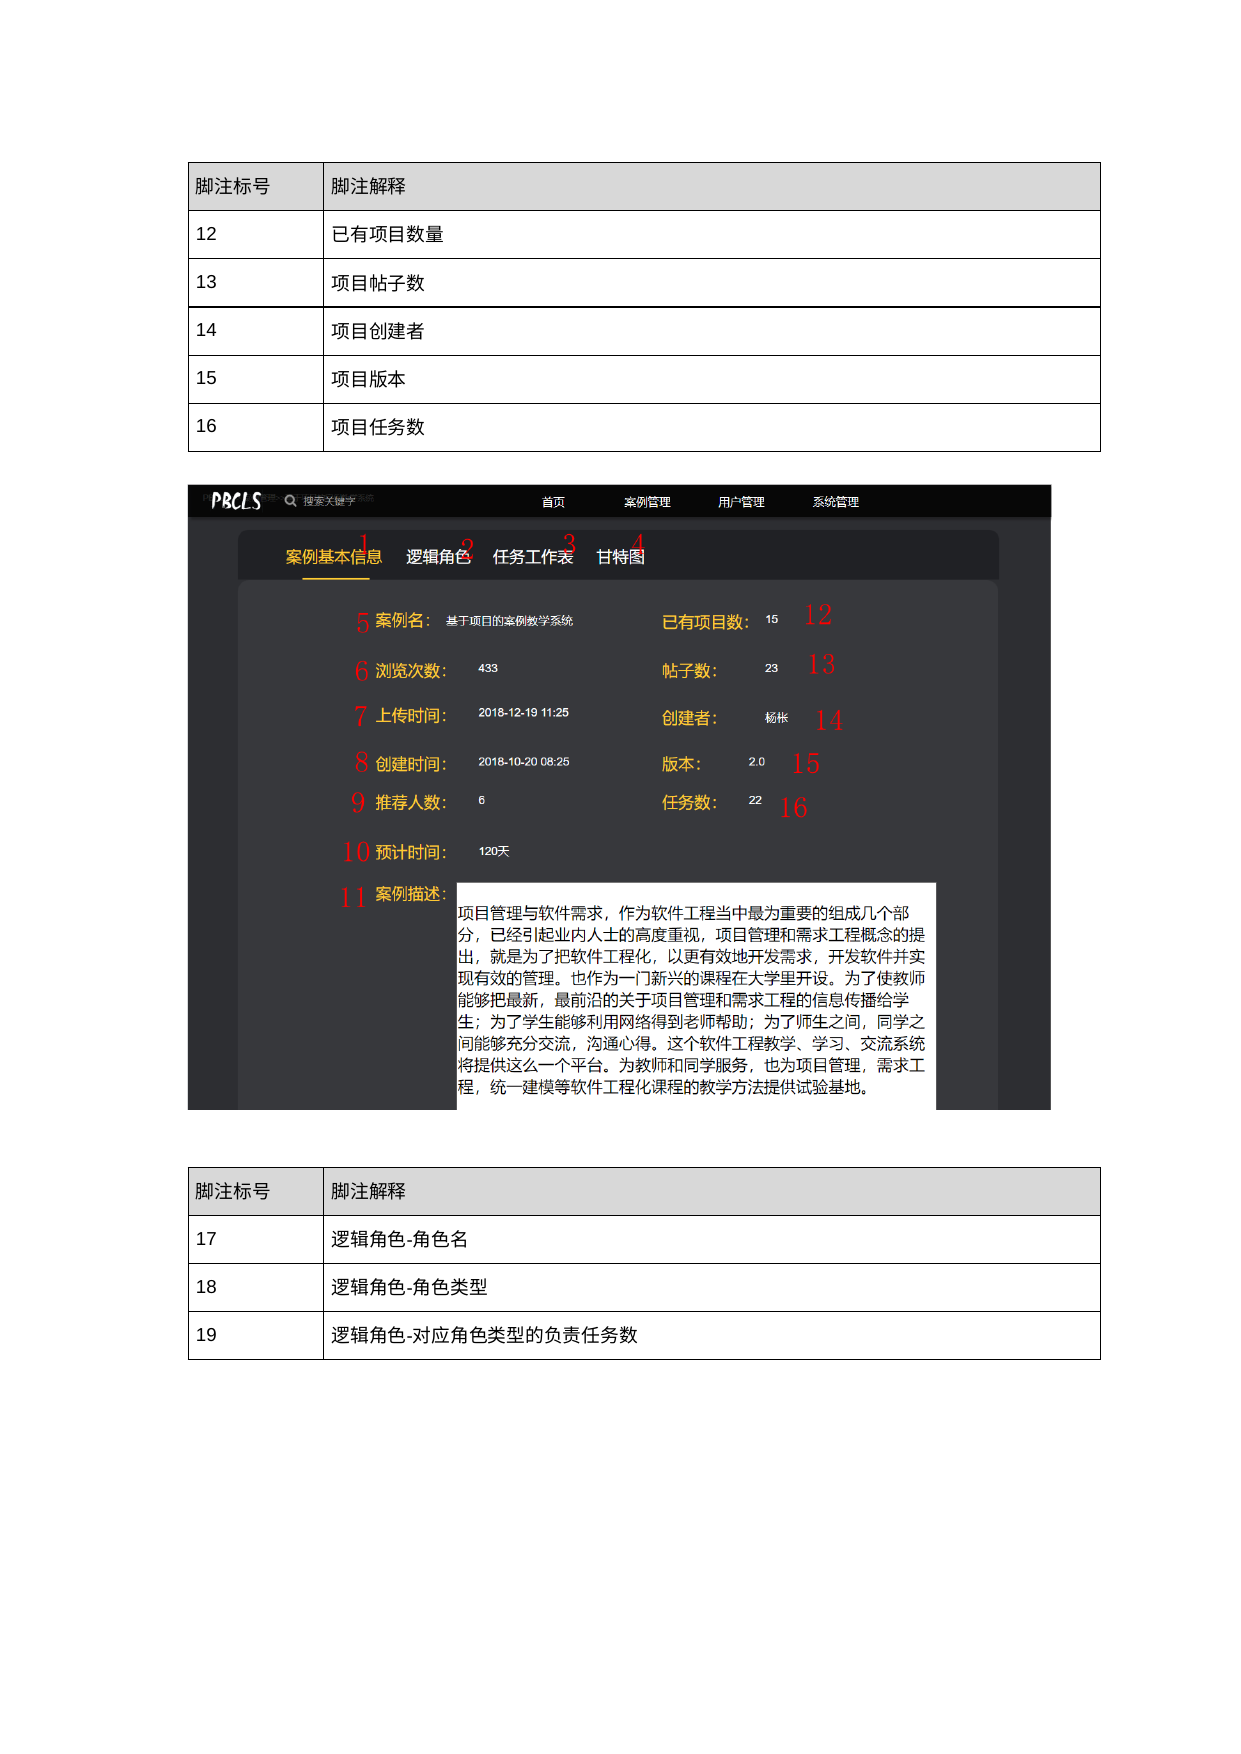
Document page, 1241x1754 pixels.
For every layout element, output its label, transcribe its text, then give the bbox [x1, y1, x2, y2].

table_header 脚注标号 [189, 163, 323, 210]
table_cell 已有项目数量 [324, 211, 1100, 258]
table_cell 19 [189, 1312, 323, 1359]
table_cell 逻辑角色-角色名 [324, 1216, 1100, 1263]
table_cell 14 [189, 308, 323, 354]
table_cell 13 [189, 259, 323, 306]
table_cell 项目任务数 [324, 404, 1100, 451]
table_cell 项目创建者 [324, 308, 1100, 354]
table_cell 17 [189, 1216, 323, 1263]
table_cell 12 [189, 211, 323, 258]
table_cell 15 [189, 356, 323, 403]
table_cell 16 [189, 404, 323, 451]
table_header 脚注解释 [324, 1168, 1100, 1215]
table_cell 项目帖子数 [324, 259, 1100, 306]
table_cell 逻辑角色-角色类型 [324, 1264, 1100, 1311]
picture [187, 484, 1052, 1110]
table_header 脚注标号 [189, 1168, 323, 1215]
table_cell 项目版本 [324, 356, 1100, 403]
table_cell 18 [189, 1264, 323, 1311]
table_cell 逻辑角色-对应角色类型的负责任务数 [324, 1312, 1100, 1359]
table_header 脚注解释 [324, 163, 1100, 210]
